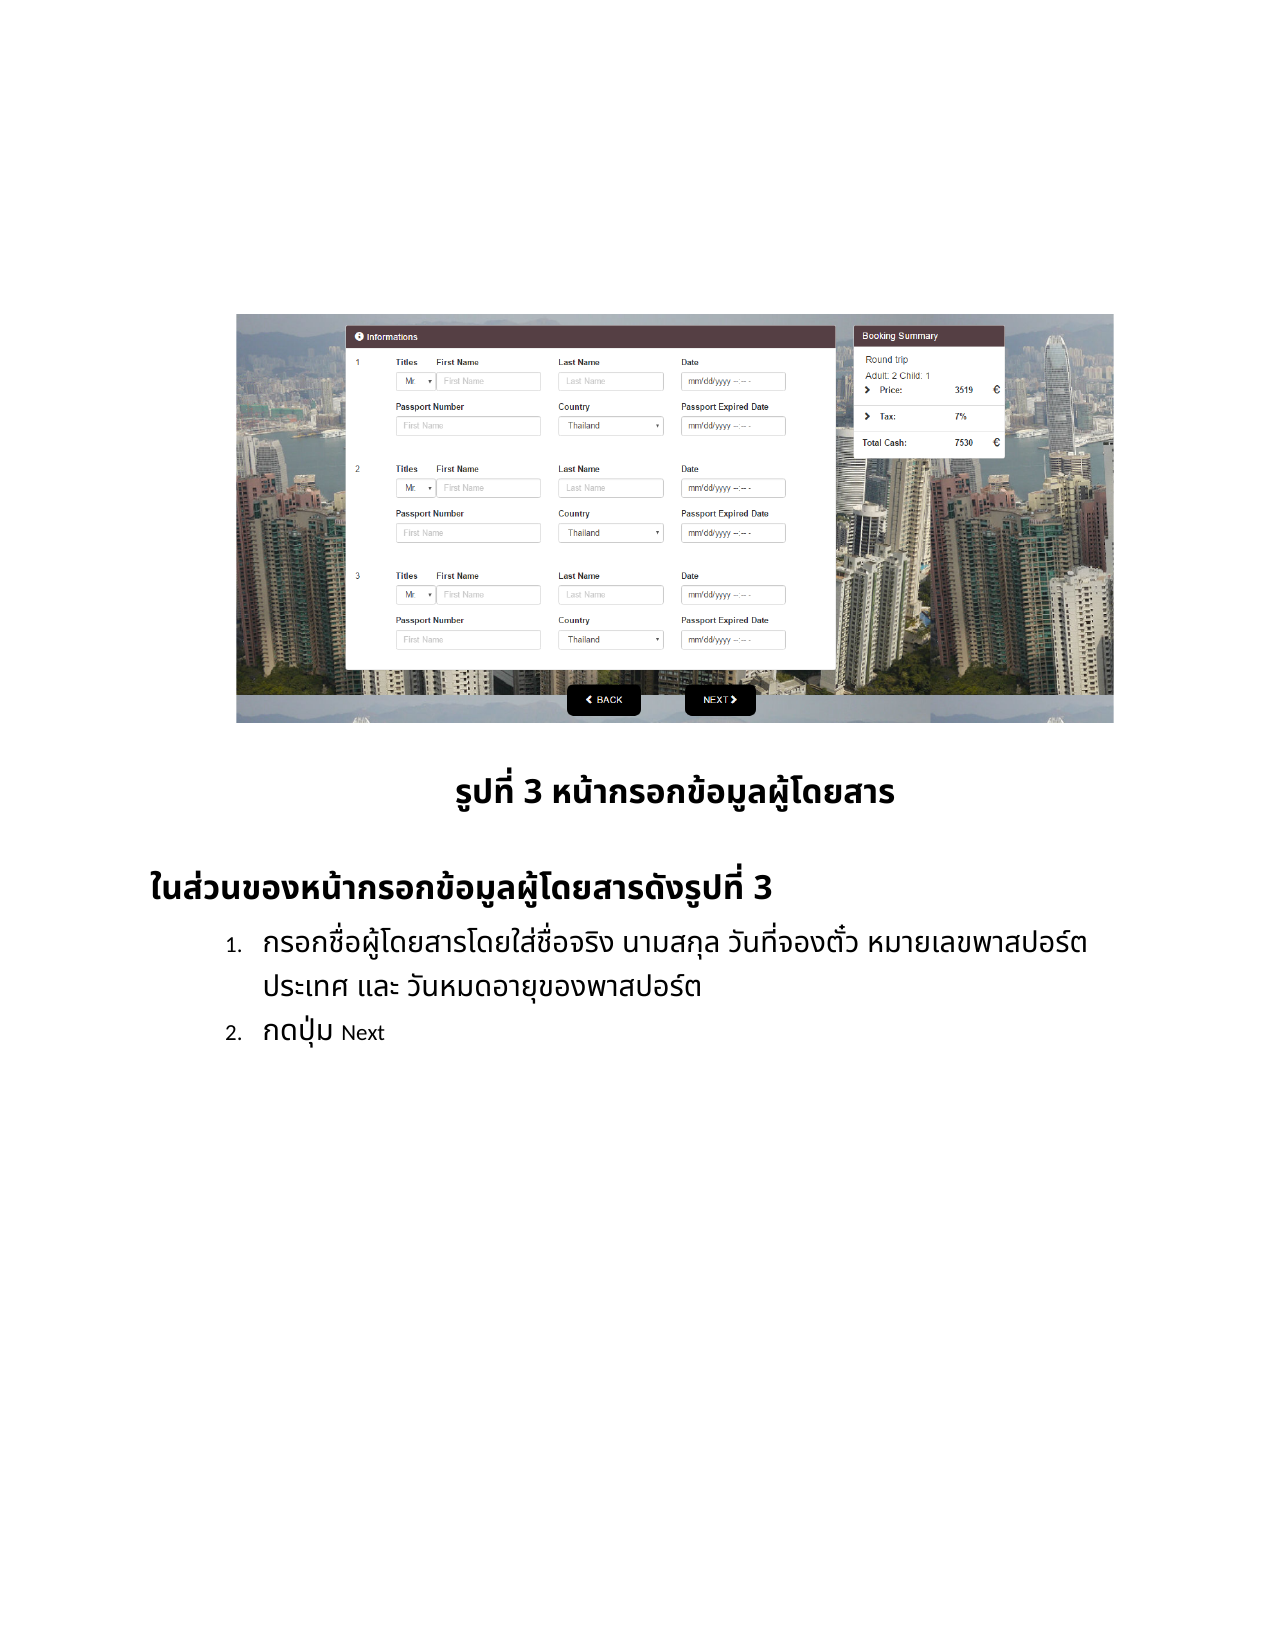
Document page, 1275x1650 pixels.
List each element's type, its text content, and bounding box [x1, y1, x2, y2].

list กรอกชื่อผู้โดยสารโดยใส่ชื่อจริง นามสกุล วันที่จองตั๋ว หมายเลขพาสปอร์ต ประเทศ และ วันหมดอายุของพาสปอร์ต [225, 922, 1125, 1010]
list รูปที่ 3 หน้ากรอกข้อมูลผู้โดยสาร [225, 767, 1125, 818]
list กดปุ่ม Next [225, 1010, 1125, 1054]
picture [236, 314, 1114, 723]
text ในส่วนของหน้ากรอกข้อมูลผู้โดยสารดังรูปที่ 3 [150, 863, 1125, 914]
